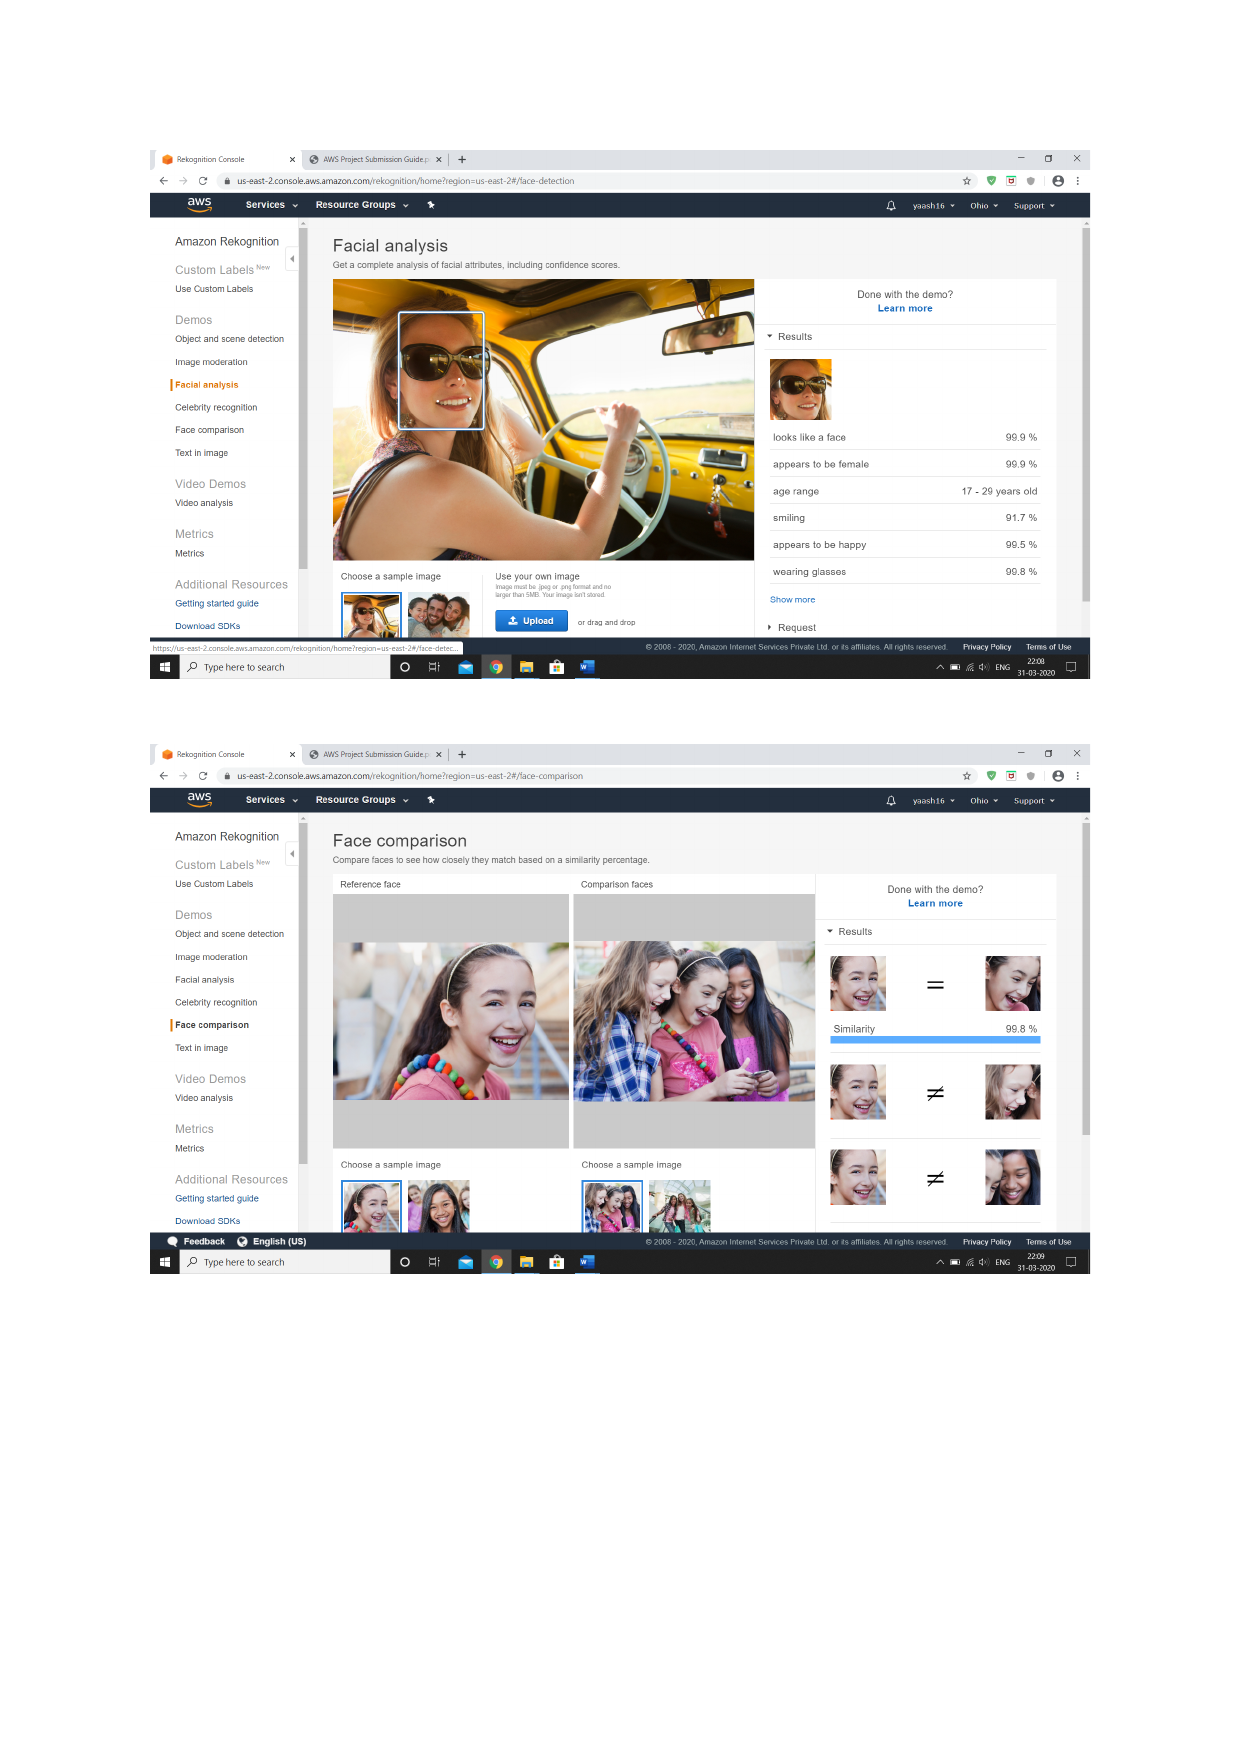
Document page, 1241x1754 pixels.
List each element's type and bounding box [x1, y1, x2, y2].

picture [150, 150, 1091, 679]
picture [150, 744, 1091, 1274]
